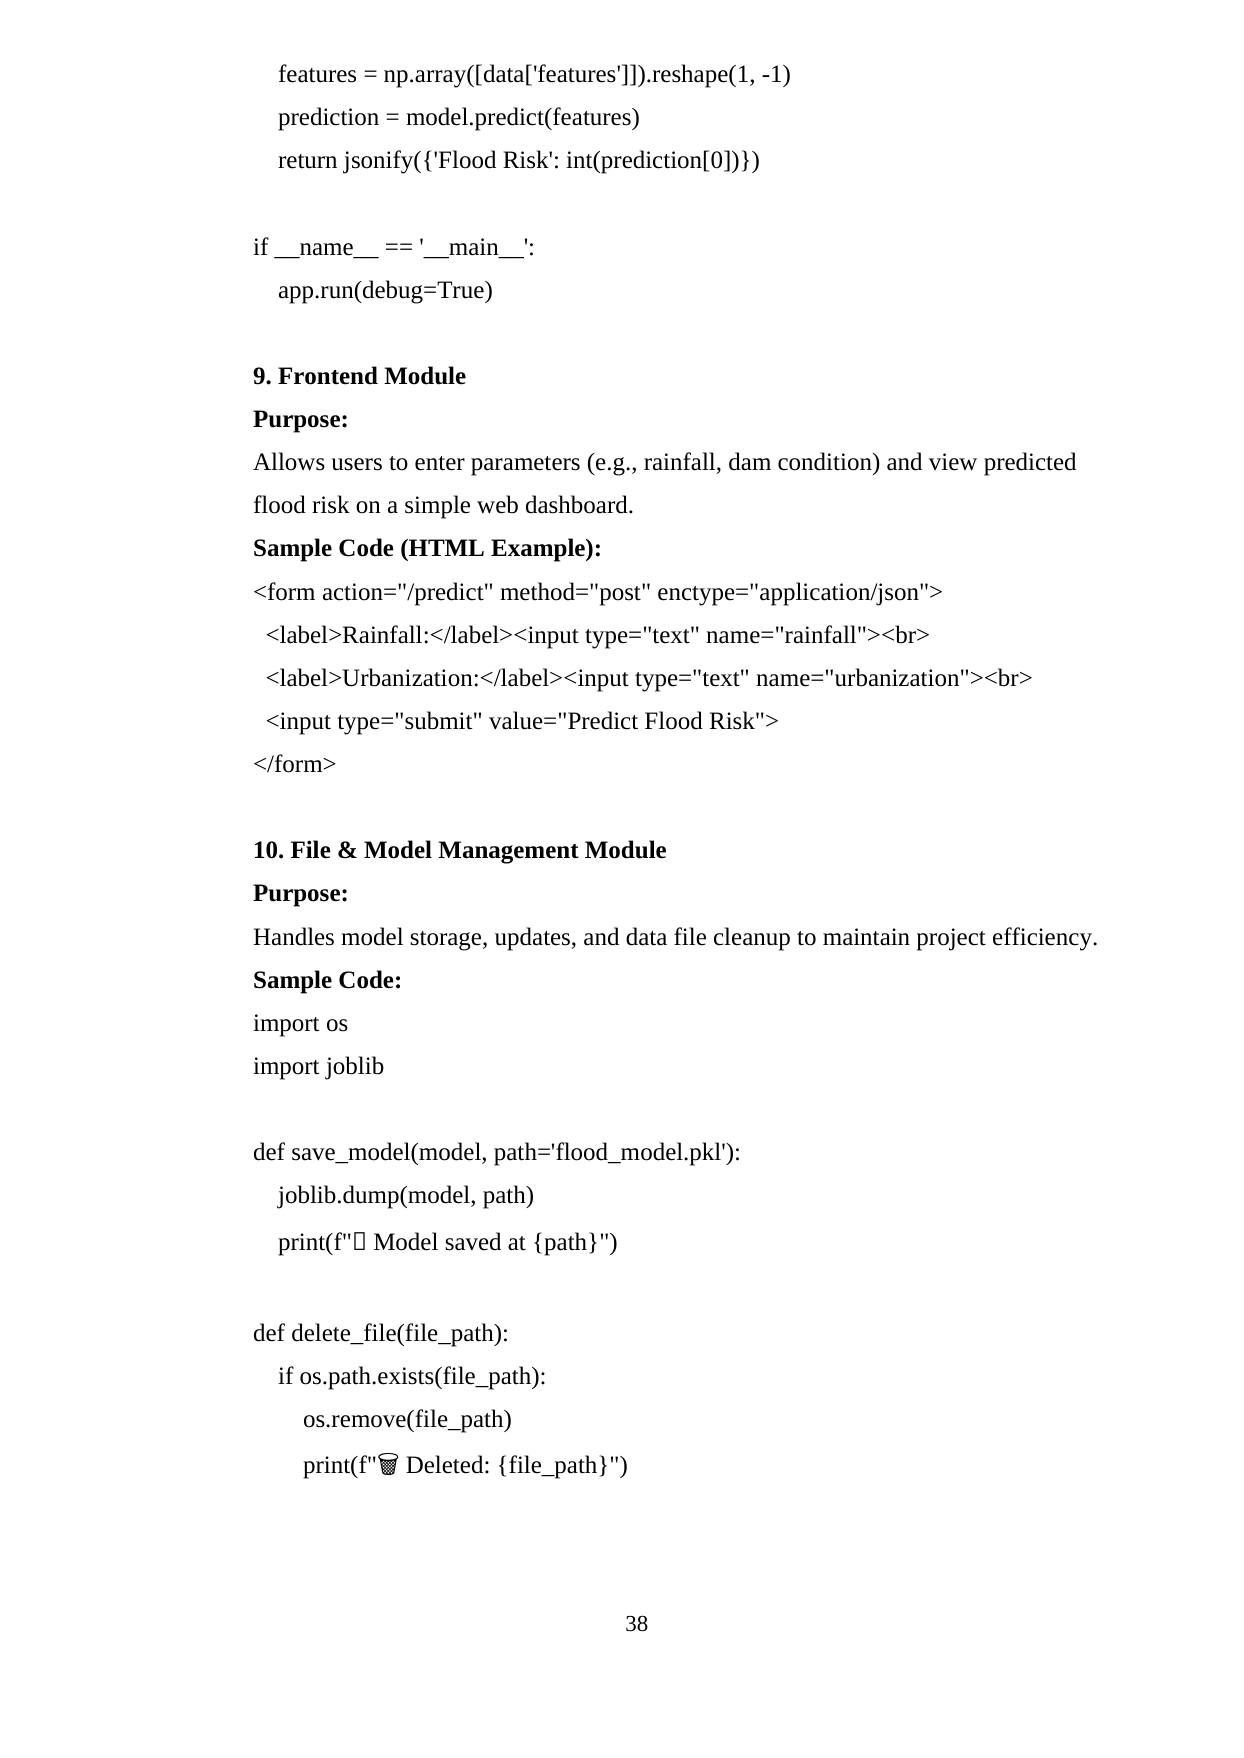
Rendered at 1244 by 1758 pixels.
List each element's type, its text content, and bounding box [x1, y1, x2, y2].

text <input type="submit" value="Predict Flood Risk"> [253, 706, 1099, 735]
text joblib.dump(model, path) [253, 1180, 1099, 1209]
text prediction = model.predict(features) [253, 102, 1099, 131]
text return jsonify({'Flood Risk': int(prediction[0])}) [253, 145, 1099, 174]
text print(f"✅ Model saved at {path}") [253, 1223, 1099, 1257]
text print(f"🗑️ Deleted: {file_path}") [253, 1447, 1099, 1481]
text import os [253, 1008, 1099, 1037]
text Purpose: Allows users to enter parameters (e.g., rainfall, dam condition) and view predicted flood risk on a simple web dashboard. [253, 404, 1099, 519]
text if __name__ == '__main__': [253, 232, 1099, 260]
text if os.path.exists(file_path): [253, 1361, 1099, 1389]
text Sample Code (HTML Example): [253, 533, 1099, 562]
text os.remove(file_path) [253, 1404, 1099, 1433]
text Purpose: Handles model storage, updates, and data file cleanup to maintain project efficiency. [253, 878, 1099, 950]
text def delete_file(file_path): [253, 1318, 1099, 1346]
text 9. Frontend Module [253, 361, 1099, 390]
text Sample Code: [253, 965, 1099, 993]
text def save_model(model, path='flood_model.pkl'): [253, 1137, 1099, 1166]
text <label>Urbanization:</label><input type="text" name="urbanization"><br> [253, 663, 1099, 692]
text import joblib [253, 1051, 1099, 1080]
text features = np.array([data['features']]).reshape(1, -1) [253, 59, 1099, 88]
text app.run(debug=True) [253, 275, 1099, 303]
text 10. File & Model Management Module [253, 835, 1099, 864]
text </form> [253, 749, 1099, 778]
text <label>Rainfall:</label><input type="text" name="rainfall"><br> [253, 620, 1099, 648]
text <form action="/predict" method="post" enctype="application/json"> [253, 577, 1099, 605]
